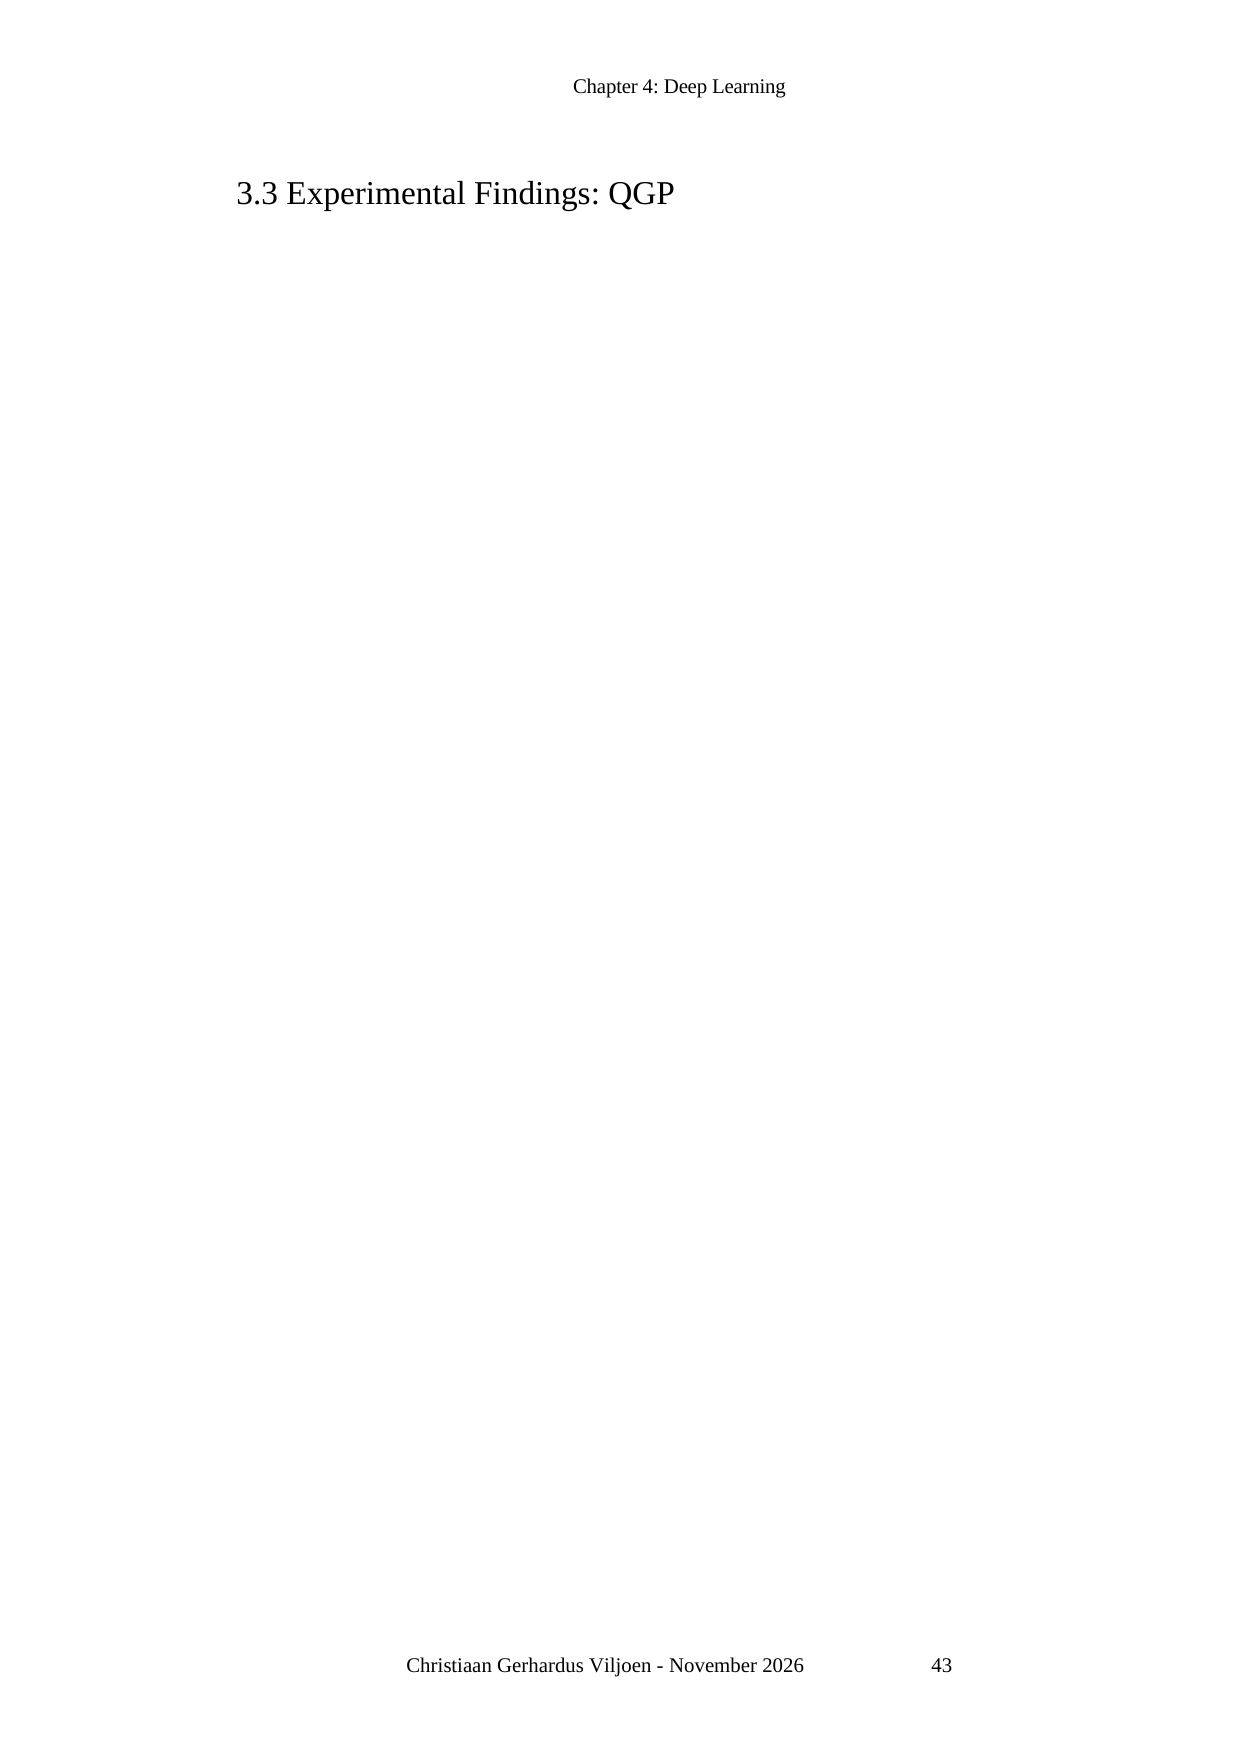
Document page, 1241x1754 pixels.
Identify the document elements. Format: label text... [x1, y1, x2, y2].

subtitle Experimental Findings: QGP [236, 173, 1122, 211]
